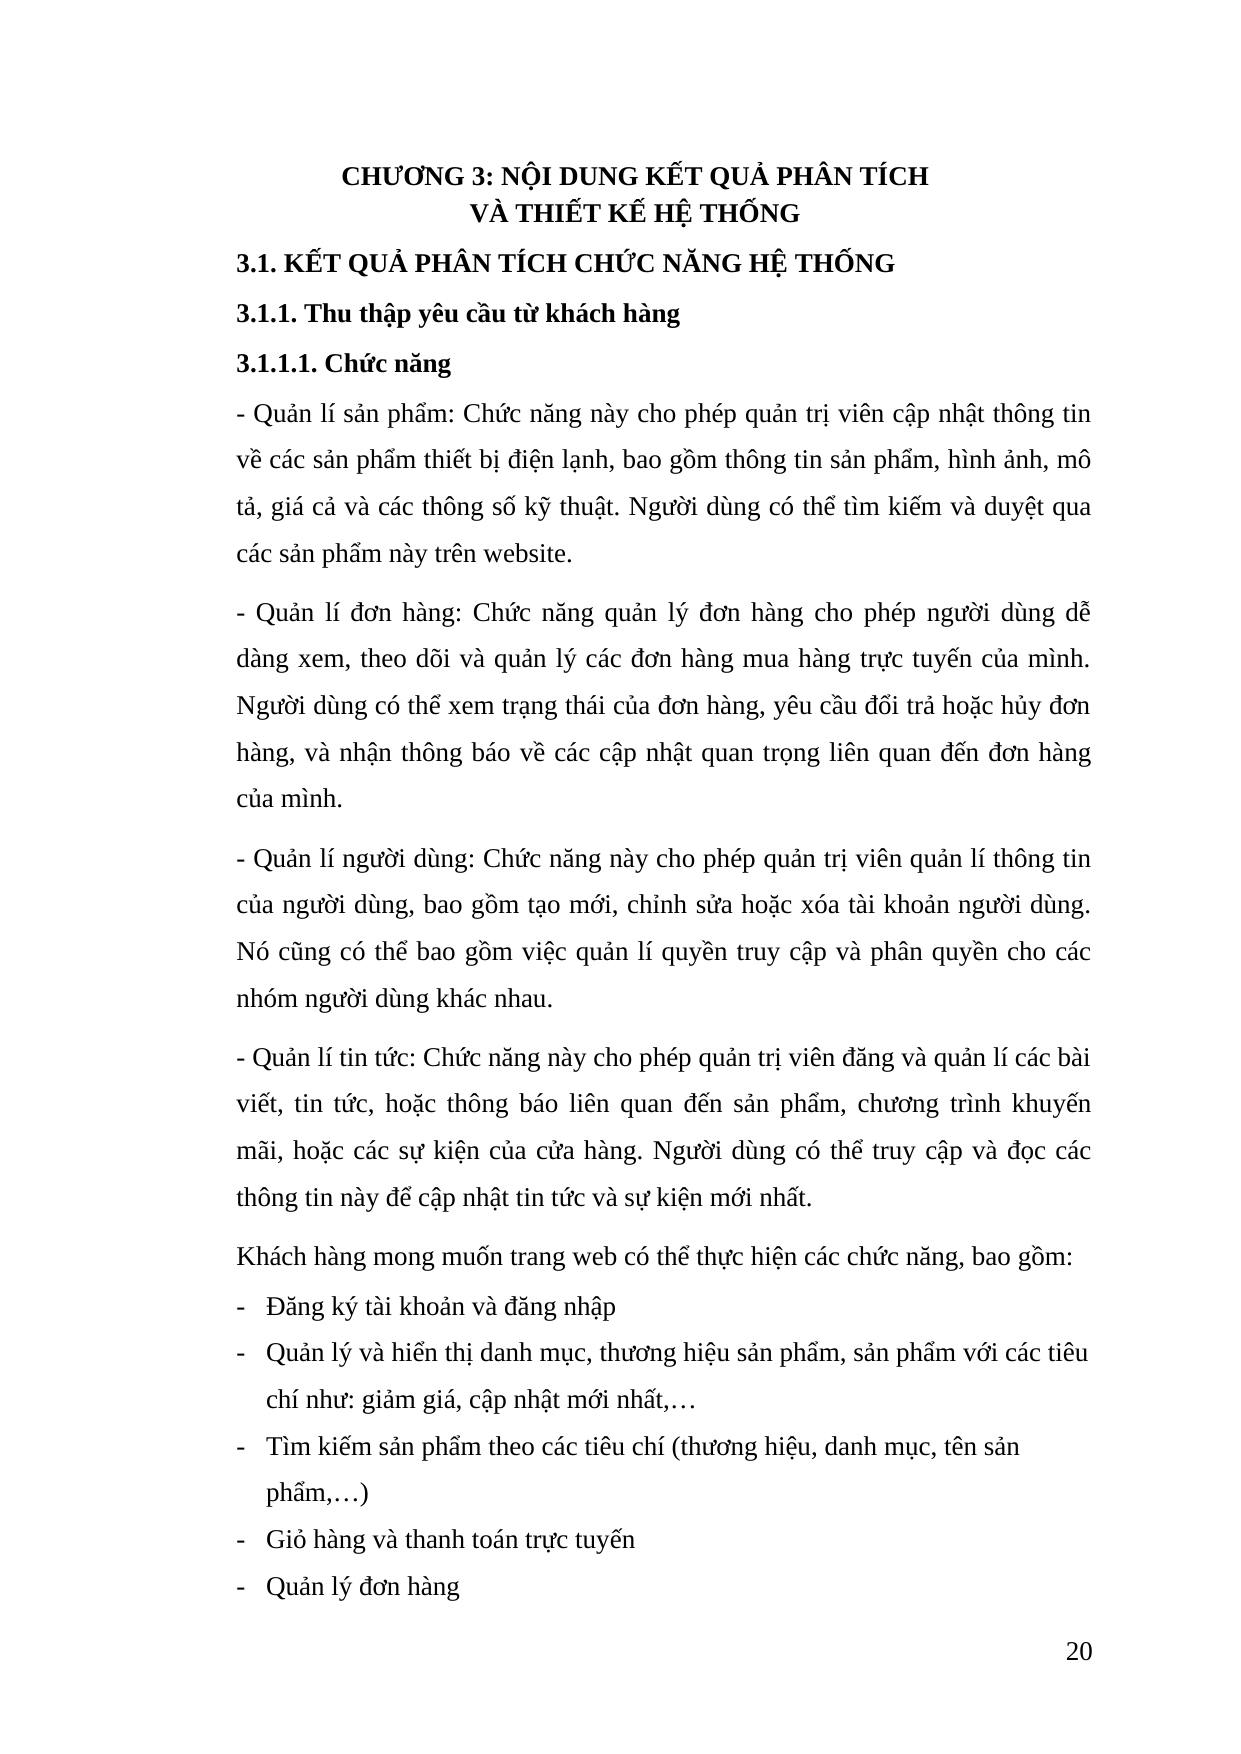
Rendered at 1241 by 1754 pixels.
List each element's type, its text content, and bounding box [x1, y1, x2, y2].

list Quản lý đơn hàng [236, 1570, 1092, 1601]
text Khách hàng mong muốn trang web có thể thực hiện các chức năng, bao gồm: [236, 1240, 1092, 1271]
text - Quản lí sản phẩm: Chức năng này cho phép quản trị viên cập nhật thông tin về các sản phẩm thiết bị điện lạnh, bao gồm thông tin sản phẩm, hình ảnh, mô tả, giá cả và các thông số kỹ thuật. Người dùng có thể tìm kiếm và duyệt qua các sản phẩm này trên website. [236, 397, 1092, 568]
text - Quản lí tin tức: Chức năng này cho phép quản trị viên đăng và quản lí các bài viết, tin tức, hoặc thông báo liên quan đến sản phẩm, chương trình khuyến mãi, hoặc các sự kiện của cửa hàng. Người dùng có thể truy cập và đọc các thông tin này để cập nhật tin tức và sự kiện mới nhất. [236, 1041, 1092, 1212]
list Giỏ hàng và thanh toán trực tuyến [236, 1523, 1092, 1554]
subtitle 3.1.1. Thu thập yêu cầu từ khách hàng [236, 297, 1092, 328]
list Quản lý và hiển thị danh mục, thương hiệu sản phẩm, sản phẩm với các tiêu chí như: giảm giá, cập nhật mới nhất,… [236, 1336, 1092, 1414]
subtitle CHƯƠNG 3: NỘI DUNG KẾT QUẢ PHÂN TÍCH VÀ THIẾT KẾ HỆ THỐNG [325, 160, 945, 229]
text - Quản lí đơn hàng: Chức năng quản lý đơn hàng cho phép người dùng dễ dàng xem, theo dõi và quản lý các đơn hàng mua hàng trực tuyến của mình. Người dùng có thể xem trạng thái của đơn hàng, yêu cầu đổi trả hoặc hủy đơn hàng, và nhận thông báo về các cập nhật quan trọng liên quan đến đơn hàng của mình. [236, 596, 1092, 814]
list Đăng ký tài khoản và đăng nhập [236, 1290, 1092, 1321]
subtitle 3.1. KẾT QUẢ PHÂN TÍCH CHỨC NĂNG HỆ THỐNG [236, 247, 1092, 278]
subtitle 3.1.1.1. Chức năng [236, 347, 1092, 378]
text - Quản lí người dùng: Chức năng này cho phép quản trị viên quản lí thông tin của người dùng, bao gồm tạo mới, chỉnh sửa hoặc xóa tài khoản người dùng. Nó cũng có thể bao gồm việc quản lí quyền truy cập và phân quyền cho các nhóm người dùng khác nhau. [236, 842, 1092, 1013]
list Tìm kiếm sản phẩm theo các tiêu chí (thương hiệu, danh mục, tên sản phẩm,…) [236, 1430, 1092, 1508]
